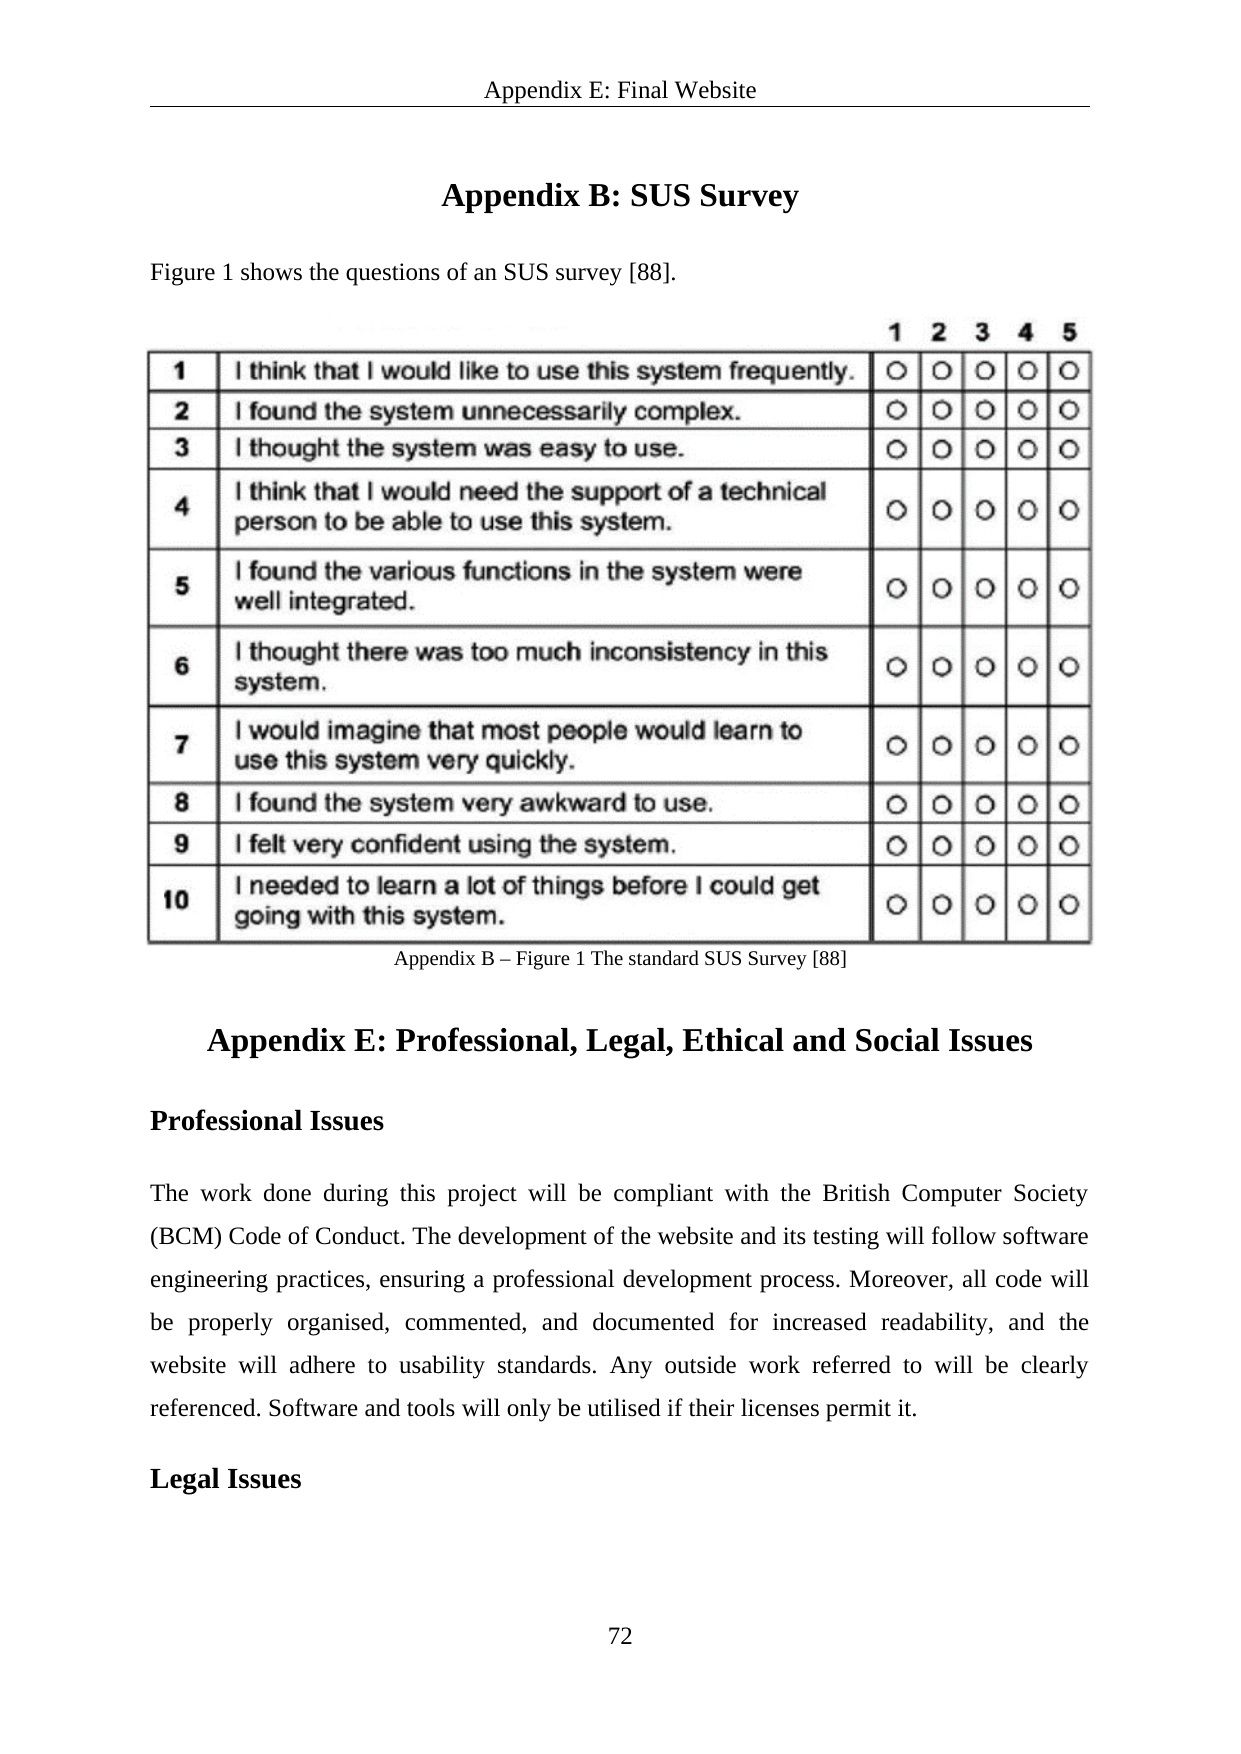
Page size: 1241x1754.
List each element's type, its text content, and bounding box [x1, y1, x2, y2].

subtitle Appendix B: SUS Survey [150, 175, 1090, 213]
text Legal Issues [150, 1462, 1090, 1495]
table_header Appendix B – Figure 1 The standard SUS Survey [139, 317, 1101, 995]
picture [145, 317, 1096, 947]
text Figure 1 shows the questions of an SUS survey . [150, 257, 1090, 286]
text Professional Issues [150, 1103, 1090, 1136]
subtitle Appendix E: Professional, Legal, Ethical and Social Issues [150, 1020, 1090, 1058]
text The work done during this project will be compliant with the British Computer Society (BCM) Code of Conduct. The development of the website and its testing will follow software engineering practices, ensuring a professional development process. Moreover, all code will be properly organised, commented, and documented for increased readability, and the website will adhere to usability standards. Any outside work referred to will be clearly referenced. Software and tools will only be utilised if their licenses permit it. [150, 1178, 1090, 1422]
